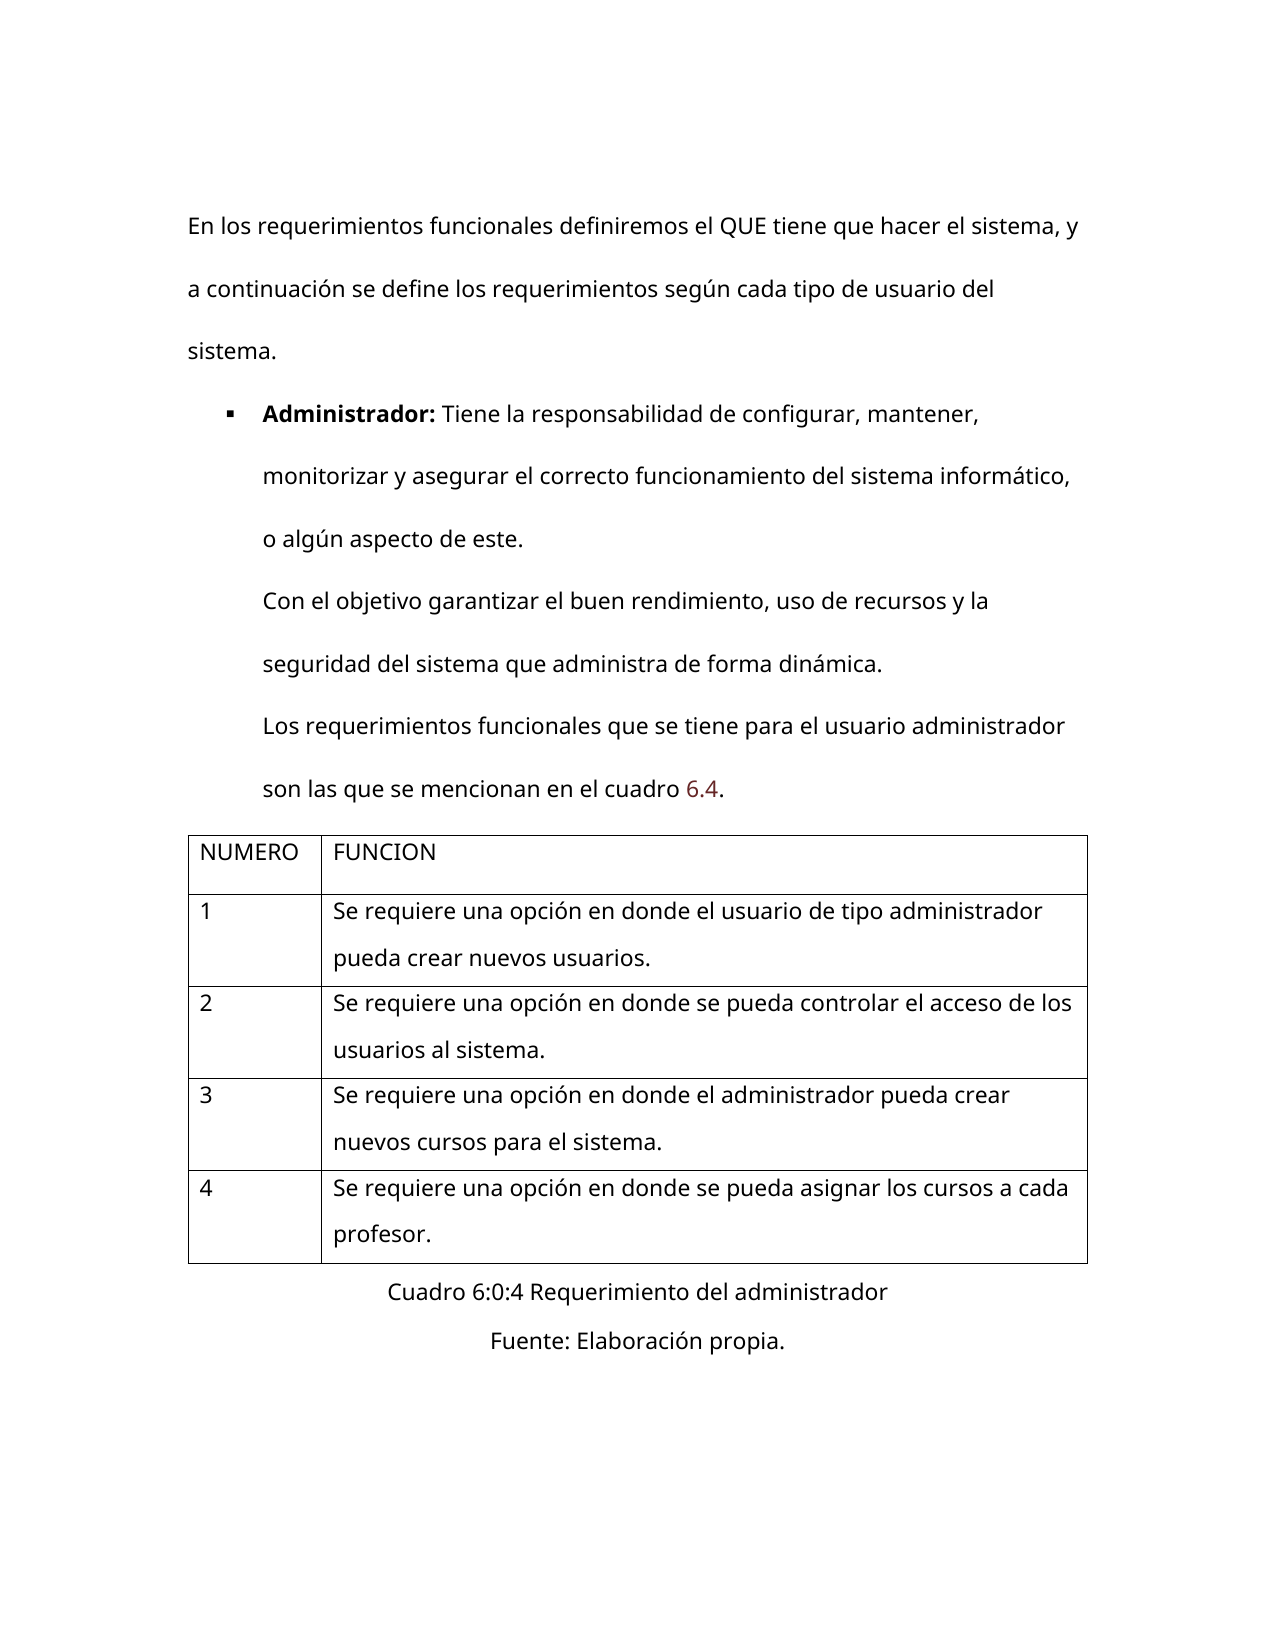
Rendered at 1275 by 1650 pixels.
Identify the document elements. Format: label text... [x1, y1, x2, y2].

table_cell Se requiere una opción en donde el usuario de tipo administrador pueda crear nuevos usuarios. [322, 895, 1087, 986]
table_cell 2 [189, 987, 321, 1078]
text Fuente: Elaboración propia. [187, 1325, 1087, 1356]
table_cell 3 [189, 1079, 321, 1170]
table_header NUMERO [189, 836, 321, 893]
table_cell 4 [189, 1171, 321, 1263]
table_cell Se requiere una opción en donde el administrador pueda crear nuevos cursos para el sistema. [322, 1079, 1087, 1170]
table_header FUNCION [322, 836, 1087, 893]
table_cell Se requiere una opción en donde se pueda asignar los cursos a cada profesor. [322, 1171, 1087, 1263]
list Los requerimientos funcionales que se tiene para el usuario administrador son las que se mencionan en el cuadro 6.4. [262, 710, 1087, 804]
text Cuadro 6:0:4 Requerimiento del administrador [187, 1276, 1087, 1307]
table_cell Se requiere una opción en donde se pueda controlar el acceso de los usuarios al sistema. [322, 987, 1087, 1078]
list Administrador: Tiene la responsabilidad de configurar, mantener, monitorizar y asegurar el correcto funcionamiento del sistema informático, o algún aspecto de este. [225, 397, 1087, 554]
table_cell 1 [189, 895, 321, 986]
list Con el objetivo garantizar el buen rendimiento, uso de recursos y la seguridad del sistema que administra de forma dinámica. [262, 585, 1087, 679]
text En los requerimientos funcionales definiremos el QUE tiene que hacer el sistema, y a continuación se define los requerimientos según cada tipo de usuario del sistema. [187, 210, 1087, 366]
